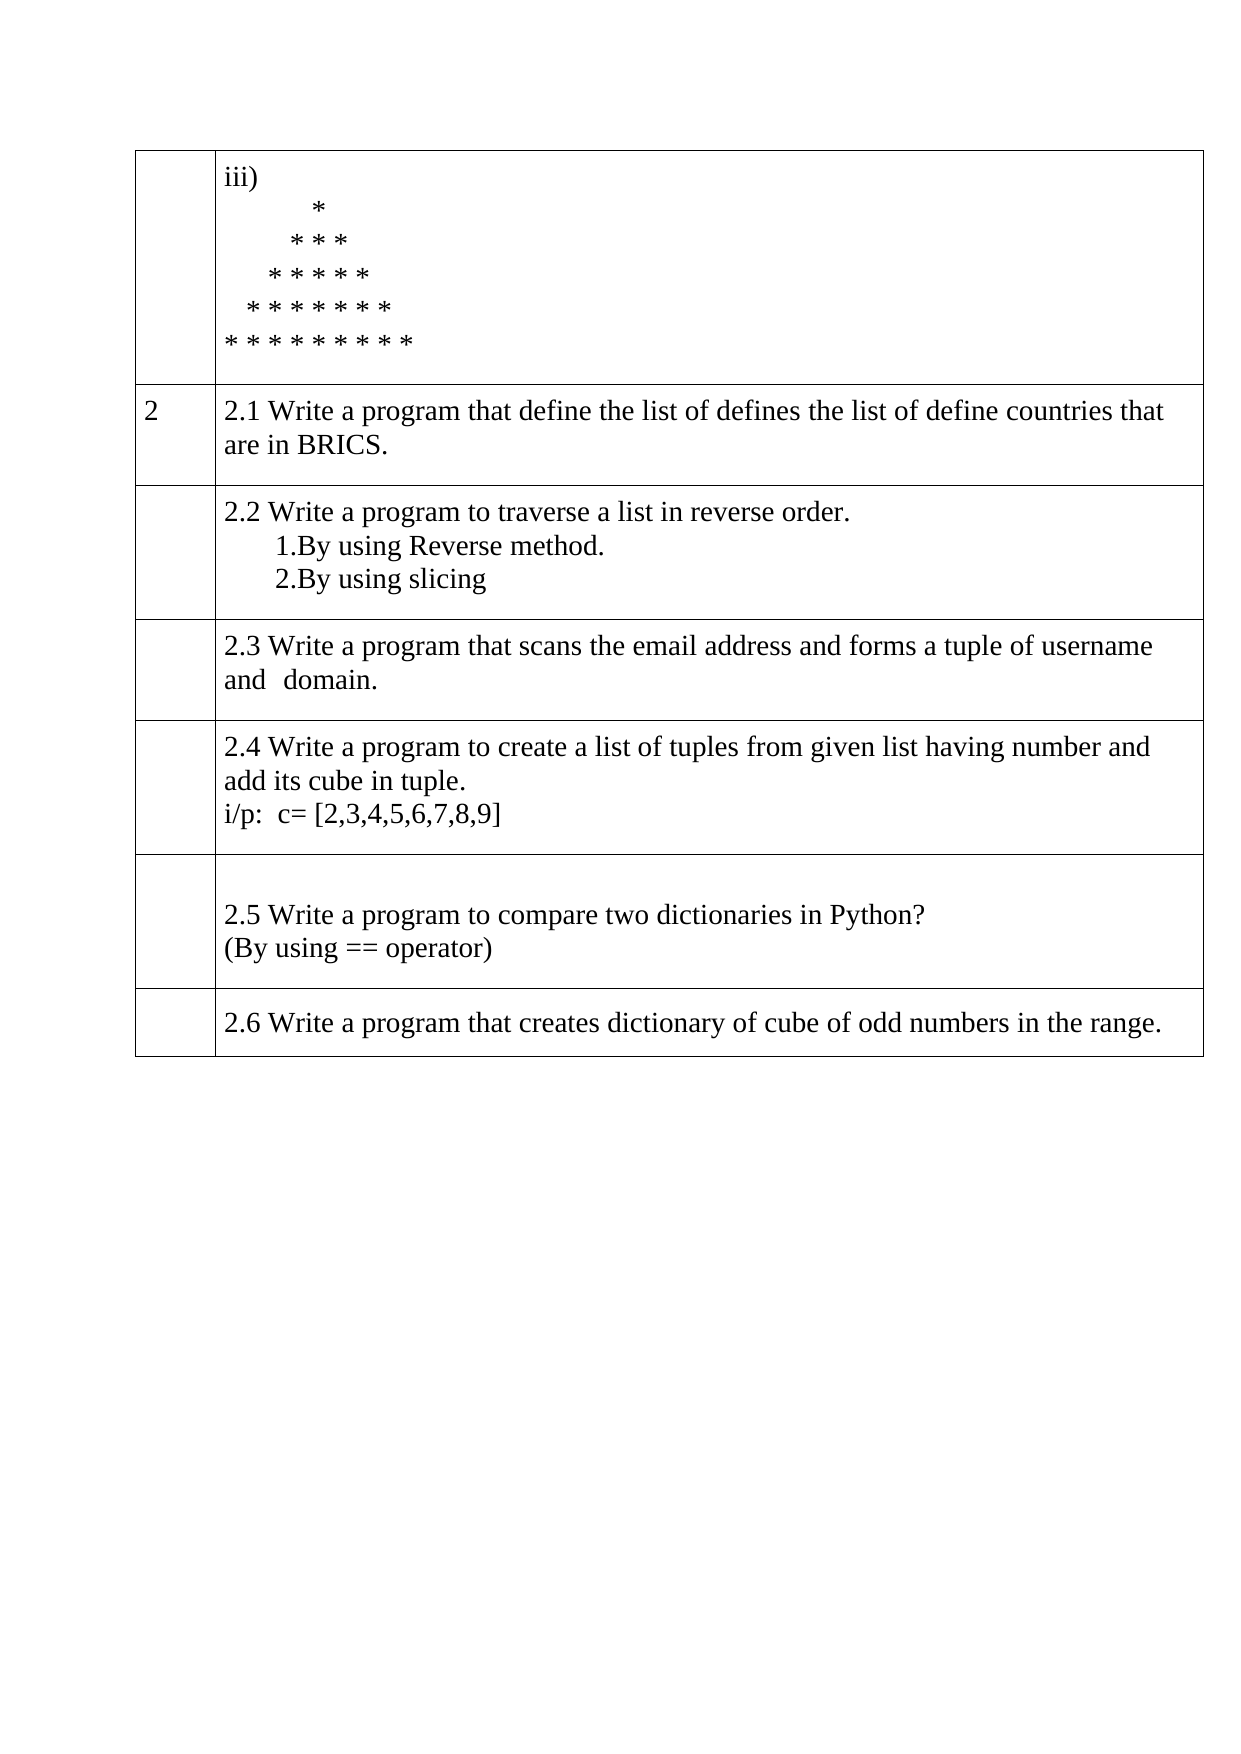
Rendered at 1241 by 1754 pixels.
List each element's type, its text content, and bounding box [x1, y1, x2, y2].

table_cell [136, 486, 215, 619]
table_cell 2.4 Write a program to create a list of tuples from given list having number and add its cube in tuple. i/p: c= [2,3,4,5,6,7,8,9] [216, 721, 1203, 854]
table_cell iii) * * * * * * * * * * * * * * * * * * * * * * * * * [216, 151, 1203, 384]
table_cell [136, 151, 215, 384]
table_cell 2.5 Write a program to compare two dictionaries in Python? (By using == operator) [216, 855, 1203, 988]
table_cell [136, 855, 215, 988]
table_cell [136, 721, 215, 854]
table_cell 2 [136, 385, 215, 485]
table_cell 2.2 Write a program to traverse a list in reverse order. 1.By using Reverse method. 2.By using slicing [216, 486, 1203, 619]
table_cell [136, 620, 215, 720]
table_cell 2.3 Write a program that scans the email address and forms a tuple of username and domain. [216, 620, 1203, 720]
table_cell 2.6 Write a program that creates dictionary of cube of odd numbers in the range. [216, 989, 1203, 1056]
table_cell [136, 989, 215, 1056]
table_cell 2.1 Write a program that define the list of defines the list of define countries that are in BRICS. [216, 385, 1203, 485]
